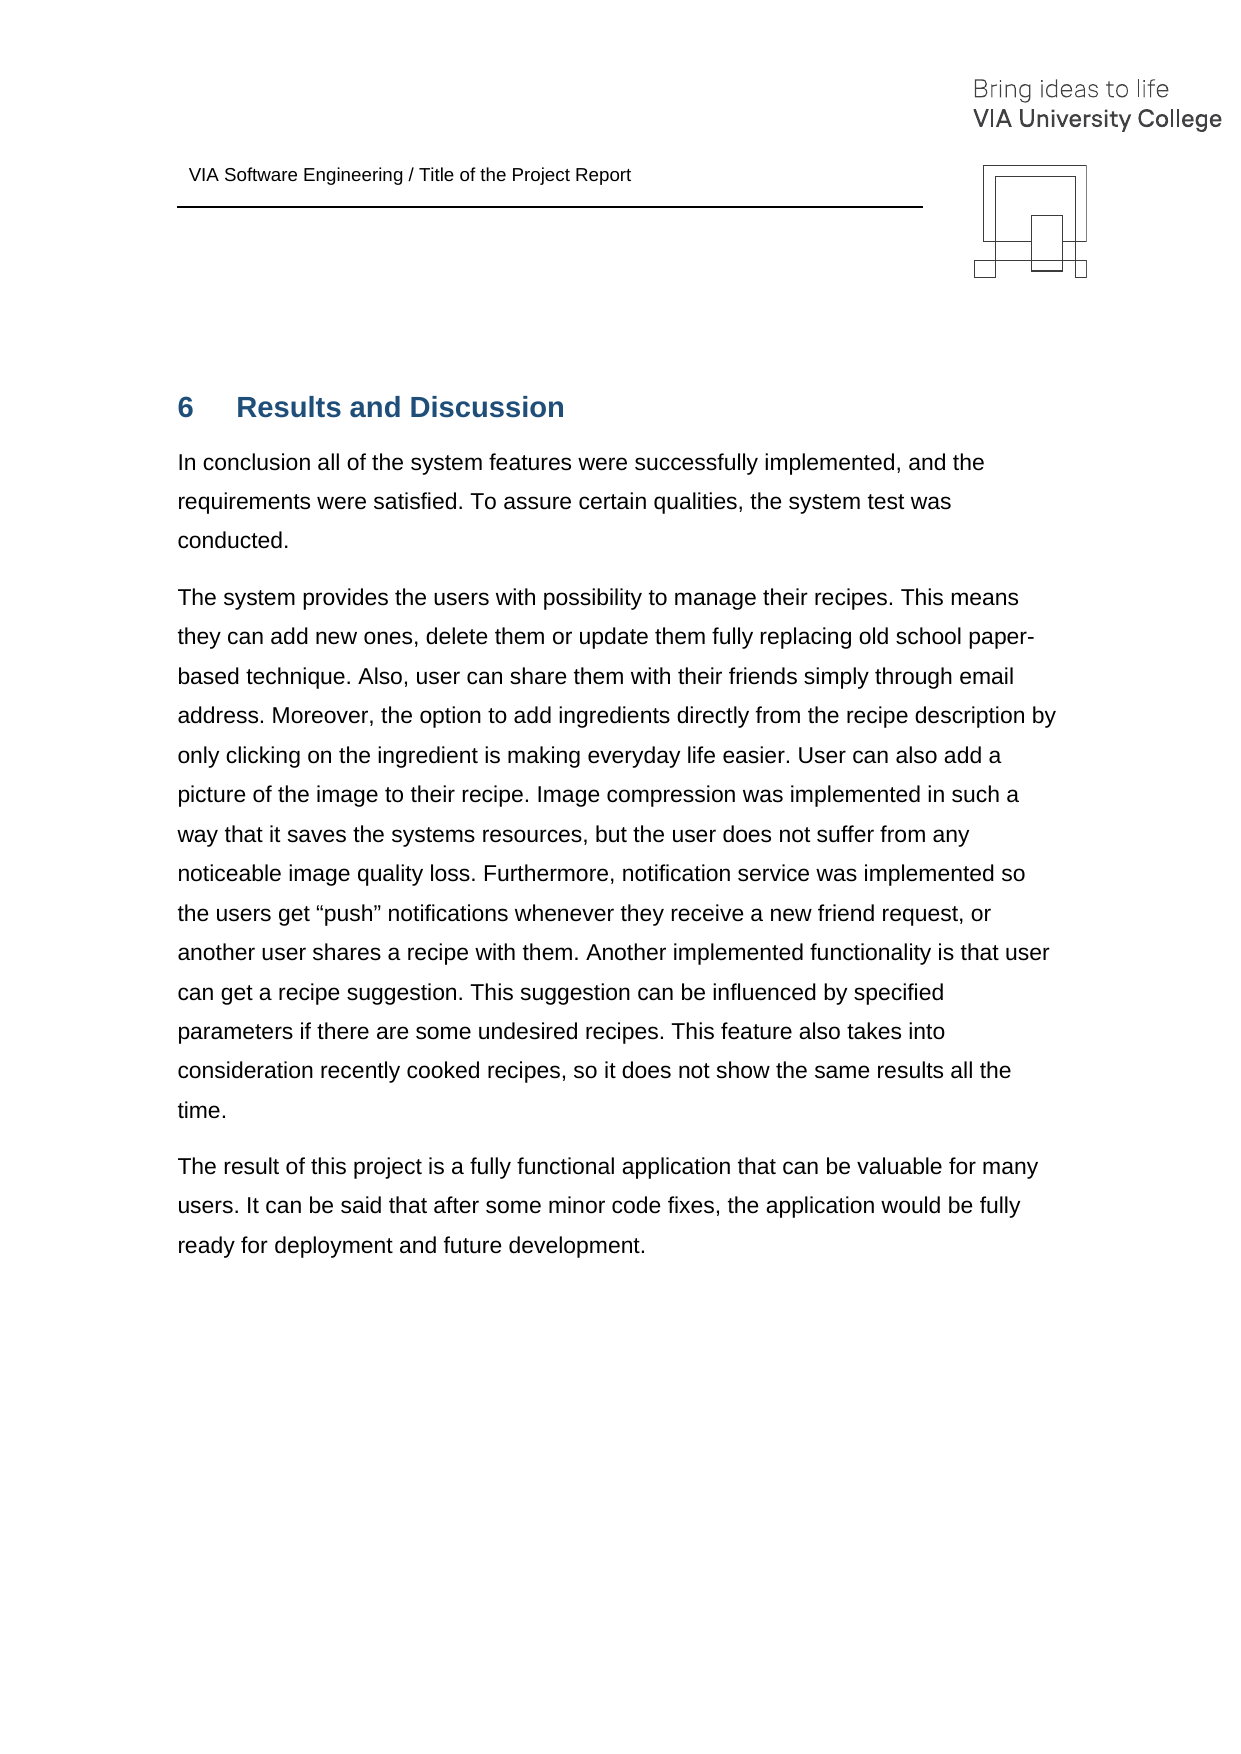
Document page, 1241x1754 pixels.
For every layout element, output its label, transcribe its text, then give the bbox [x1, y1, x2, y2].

text The result of this project is a fully functional application that can be valuable for many users. It can be said that after some minor code fixes, the application would be fully ready for deployment and future development. [177, 1153, 1063, 1258]
subtitle Results and Discussion [177, 390, 1063, 423]
text The system provides the users with possibility to manage their recipes. This means they can add new ones, delete them or update them fully replacing old school paper-based technique. Also, user can share them with their friends simply through email address. Moreover, the option to add ingredients directly from the recipe description by only clicking on the ingredient is making everyday life easier. User can also add a picture of the image to their recipe. Image compression was implemented in such a way that it saves the systems resources, but the user does not suffer from any noticeable image quality loss. Furthermore, notification service was implemented so the users get “push” notifications whenever they receive a new friend request, or another user shares a recipe with them. Another implemented functionality is that user can get a recipe suggestion. This suggestion can be influenced by specified parameters if there are some undesired recipes. This feature also takes into consideration recently cooked recipes, so it does not show the same results all the time. [177, 584, 1063, 1123]
text In conclusion all of the system features were successfully implemented, and the requirements were satisfied. To assure certain qualities, the system test was conducted. [177, 448, 1063, 554]
